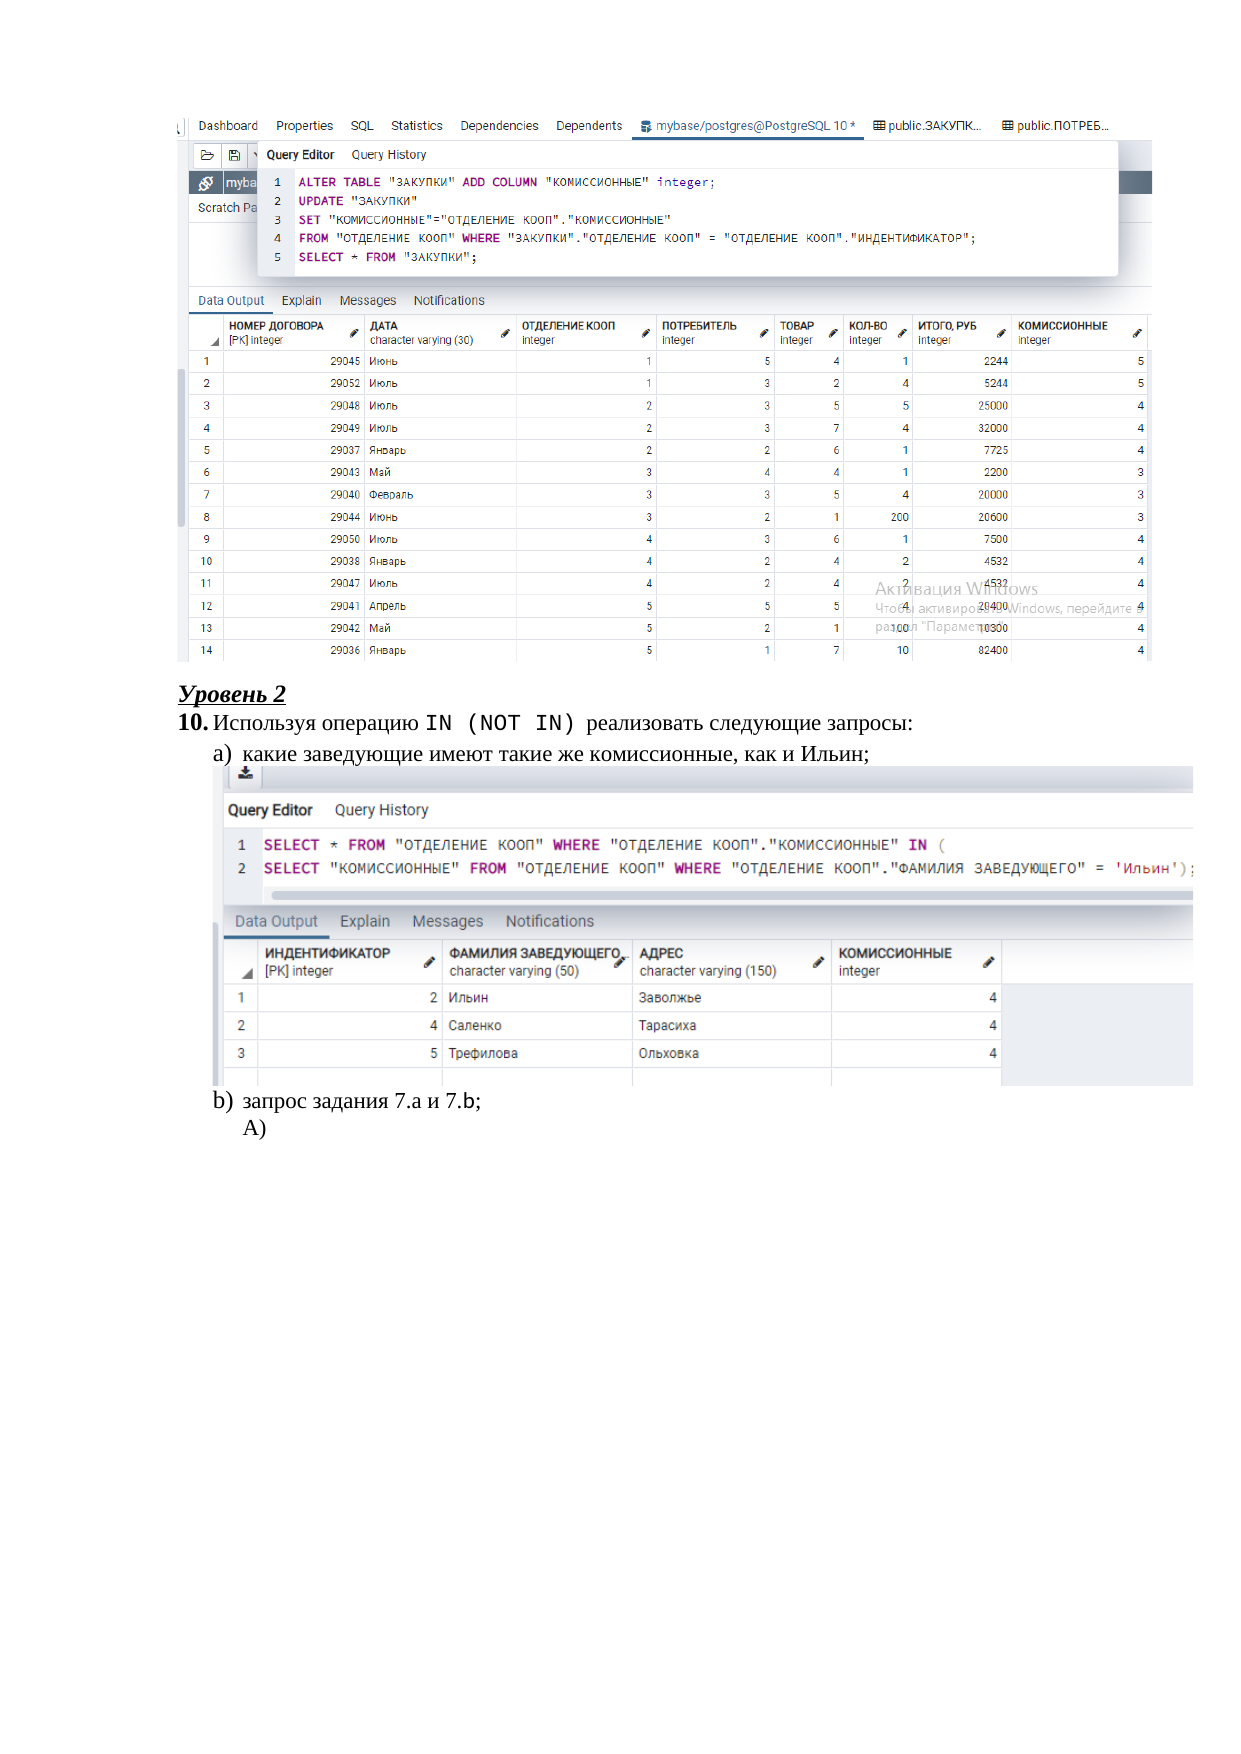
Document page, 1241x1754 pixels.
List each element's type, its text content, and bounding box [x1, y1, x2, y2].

list какие заведующие имеют такие же комиссионные, как и Ильин; [213, 738, 1152, 766]
list запрос задания 7.а и 7.b; [213, 1086, 1152, 1114]
picture [177, 118, 1153, 662]
list Уровень 2 [177, 679, 1152, 707]
list Используя операцию IN (NOT IN) реализовать следующие запросы: [177, 707, 1152, 738]
picture [212, 766, 1194, 1086]
text А) [242, 1114, 1152, 1141]
